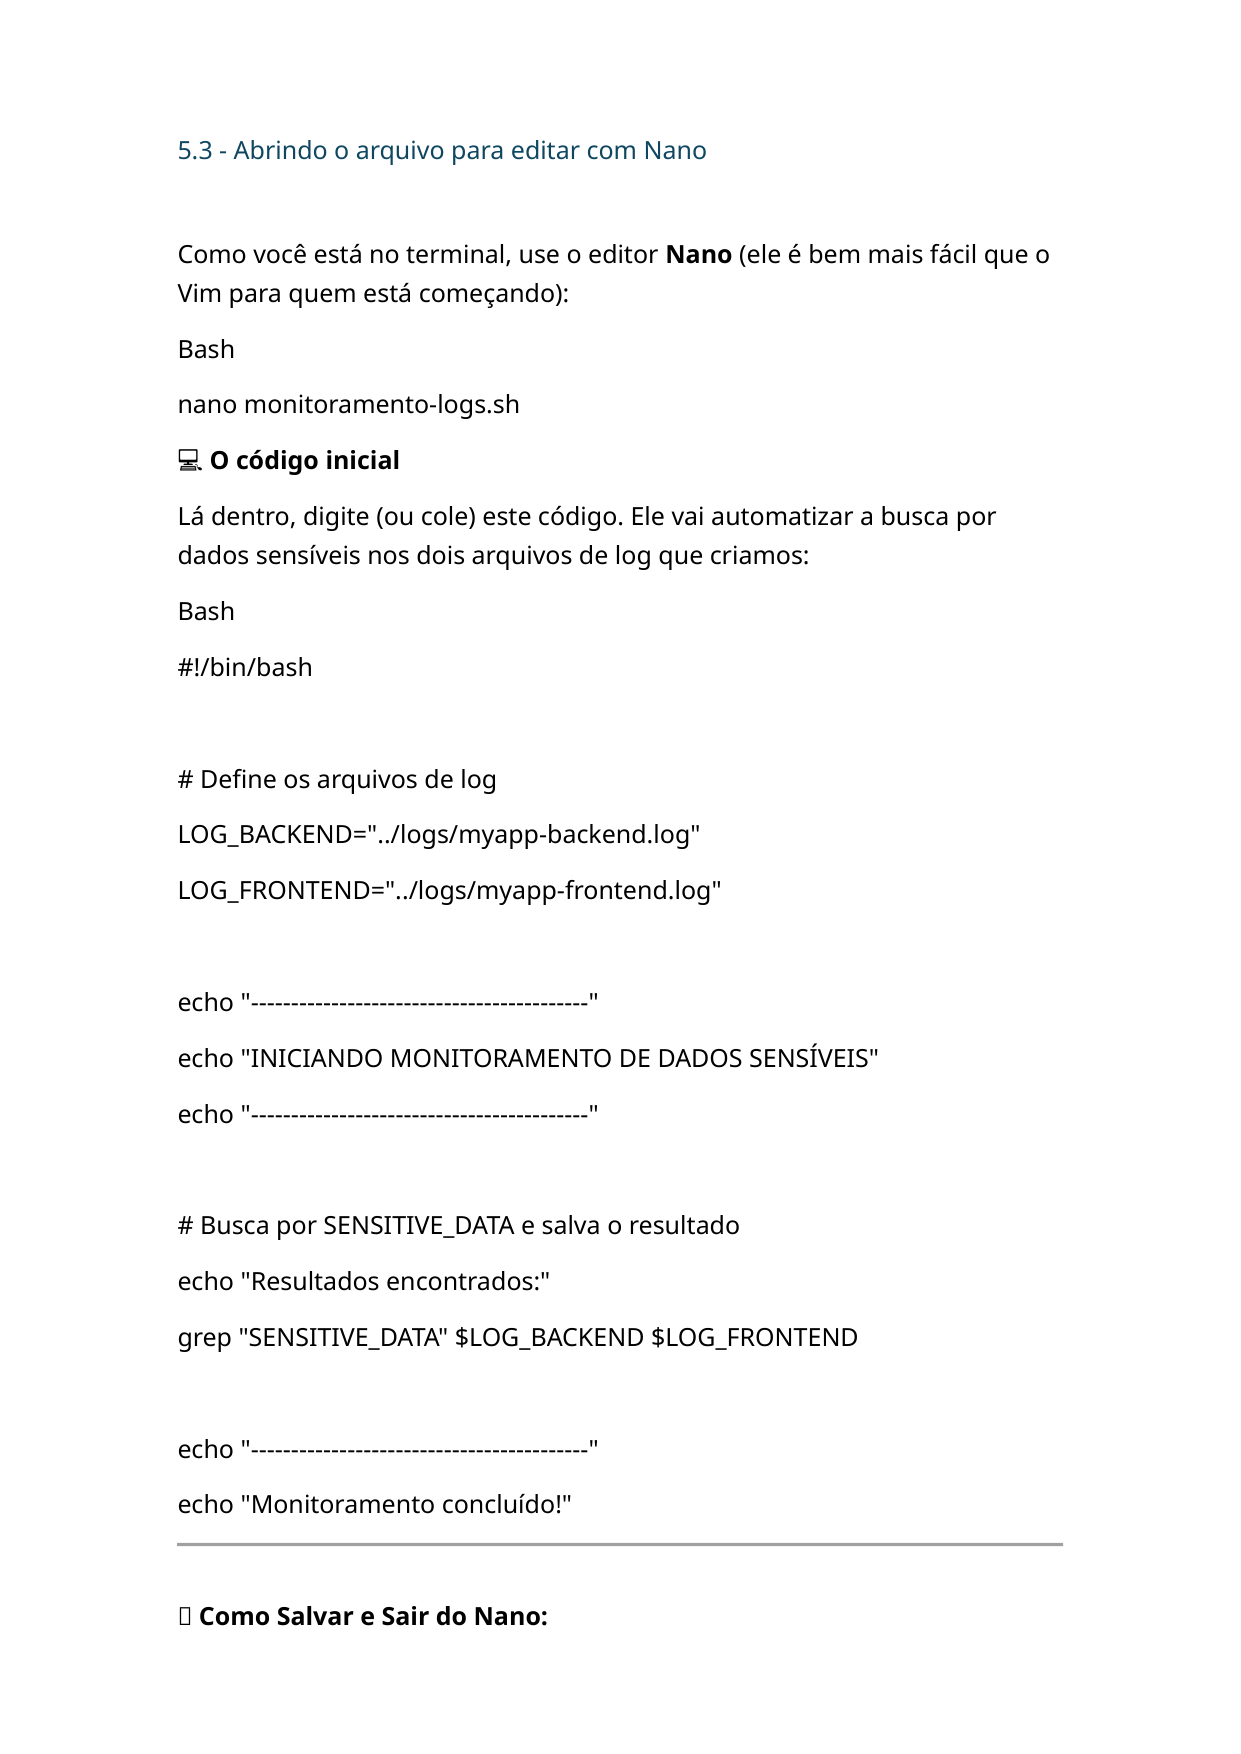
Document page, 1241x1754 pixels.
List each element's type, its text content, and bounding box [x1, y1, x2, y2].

text echo "------------------------------------------" [177, 984, 1063, 1019]
text Como você está no terminal, use o editor Nano (ele é bem mais fácil que o Vim para quem está começando): [177, 236, 1063, 309]
text echo "------------------------------------------" [177, 1431, 1063, 1465]
text echo "Resultados encontrados:" [177, 1264, 1063, 1298]
text LOG_BACKEND="../logs/myapp-backend.log" [177, 817, 1063, 851]
text #!/bin/bash [177, 649, 1063, 684]
text Bash [177, 594, 1063, 628]
text Bash [177, 331, 1063, 365]
text echo "------------------------------------------" [177, 1096, 1063, 1130]
text nano monitoramento-logs.sh [177, 387, 1063, 421]
text # Define os arquivos de log [177, 761, 1063, 795]
text 💾 Como Salvar e Sair do Nano: [177, 1599, 1063, 1633]
text # Busca por SENSITIVE_DATA e salva o resultado [177, 1208, 1063, 1242]
text echo "INICIANDO MONITORAMENTO DE DADOS SENSÍVEIS" [177, 1040, 1063, 1074]
text grep "SENSITIVE_DATA" $LOG_BACKEND $LOG_FRONTEND [177, 1319, 1063, 1354]
text Lá dentro, digite (ou cole) este código. Ele vai automatizar a busca por dados sensíveis nos dois arquivos de log que criamos: [177, 499, 1063, 572]
text echo "Monitoramento concluído!" [177, 1487, 1063, 1521]
text LOG_FRONTEND="../logs/myapp-frontend.log" [177, 873, 1063, 907]
text 💻 O código inicial [177, 443, 1063, 477]
subtitle 5.3 - Abrindo o arquivo para editar com Nano [177, 133, 1063, 167]
